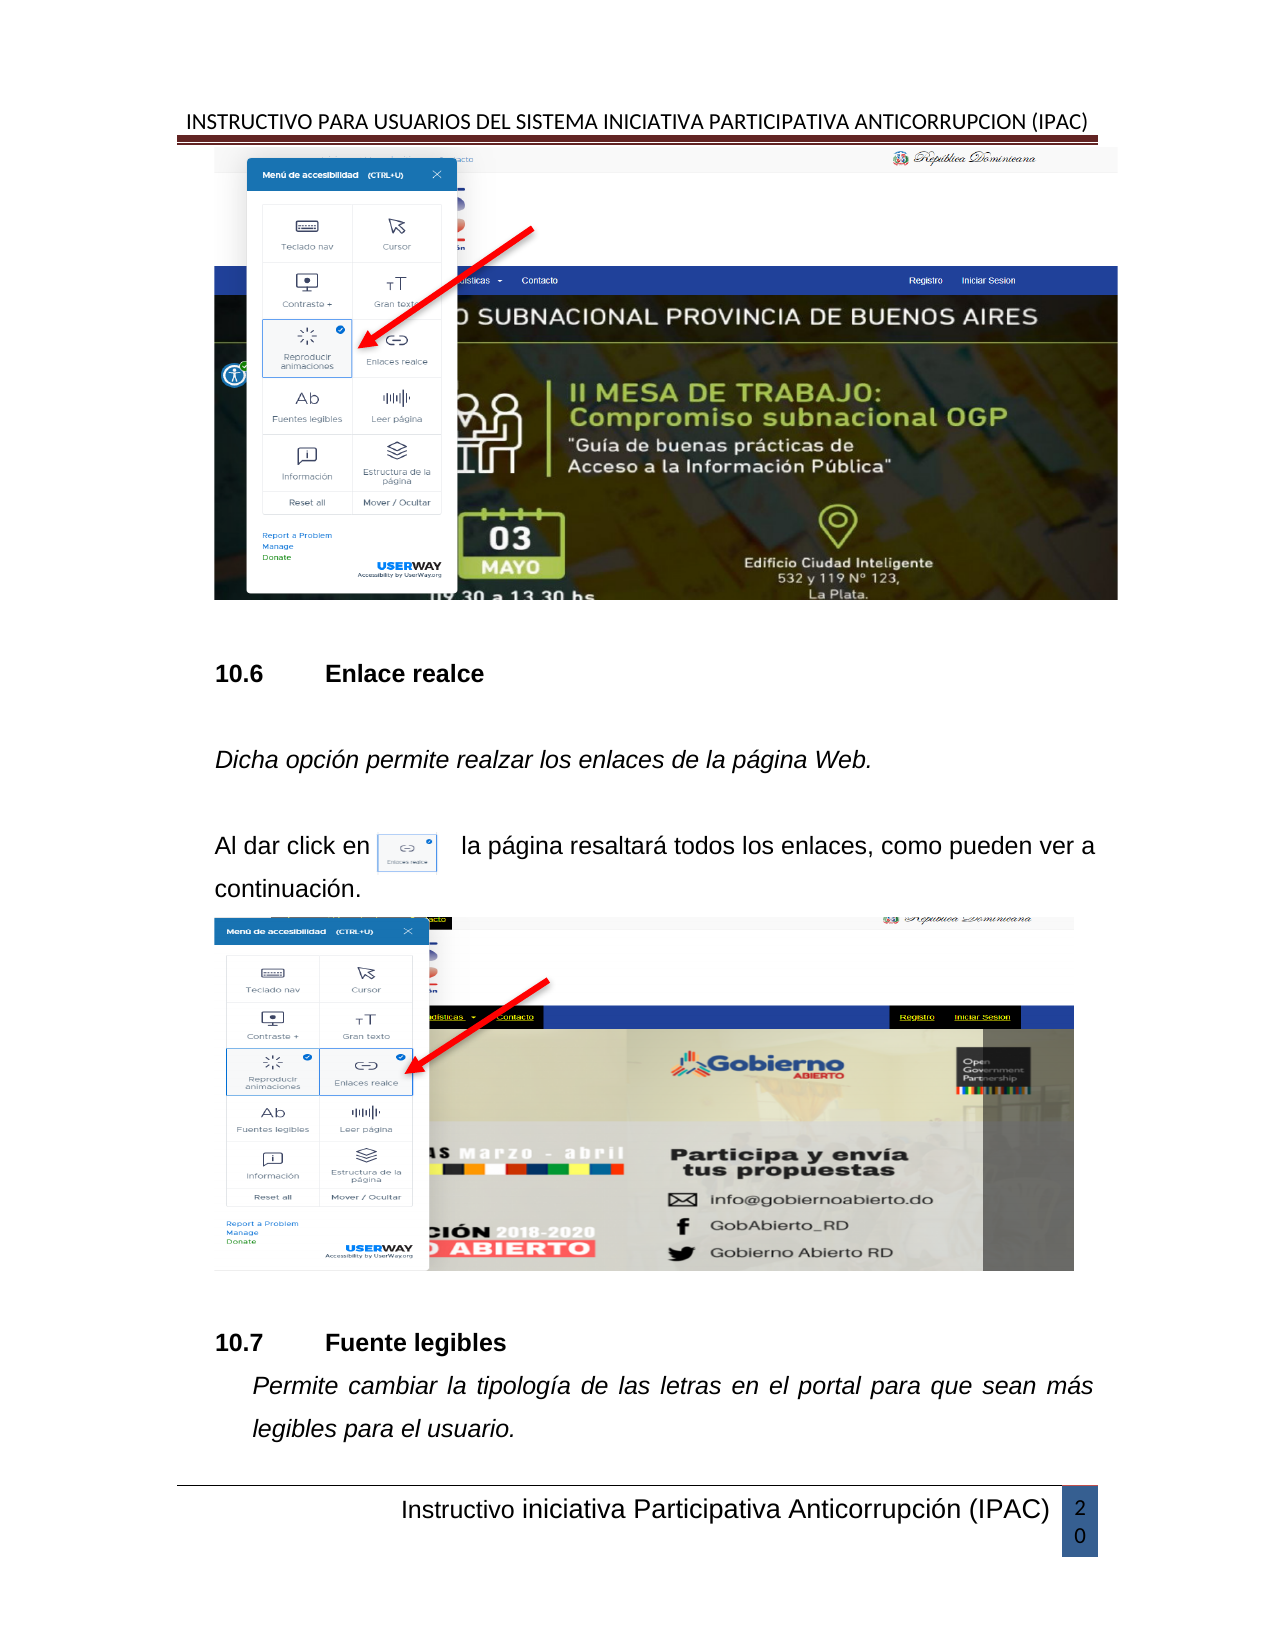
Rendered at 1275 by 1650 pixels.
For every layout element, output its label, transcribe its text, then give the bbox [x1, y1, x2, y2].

picture [214, 917, 1074, 1271]
picture [214, 147, 1118, 600]
list Enlace realce [215, 659, 1098, 688]
text Dicha opción permite realzar los enlaces de la página Web. [215, 745, 1098, 774]
list Fuente legibles [215, 1328, 1098, 1357]
list Permite cambiar la tipología de las letras en el portal para que sean más legibles para el usuario. [252, 1371, 1098, 1443]
list Al dar click en la página resaltará todos los enlaces, como pueden ver a continuación. [214, 831, 1098, 903]
